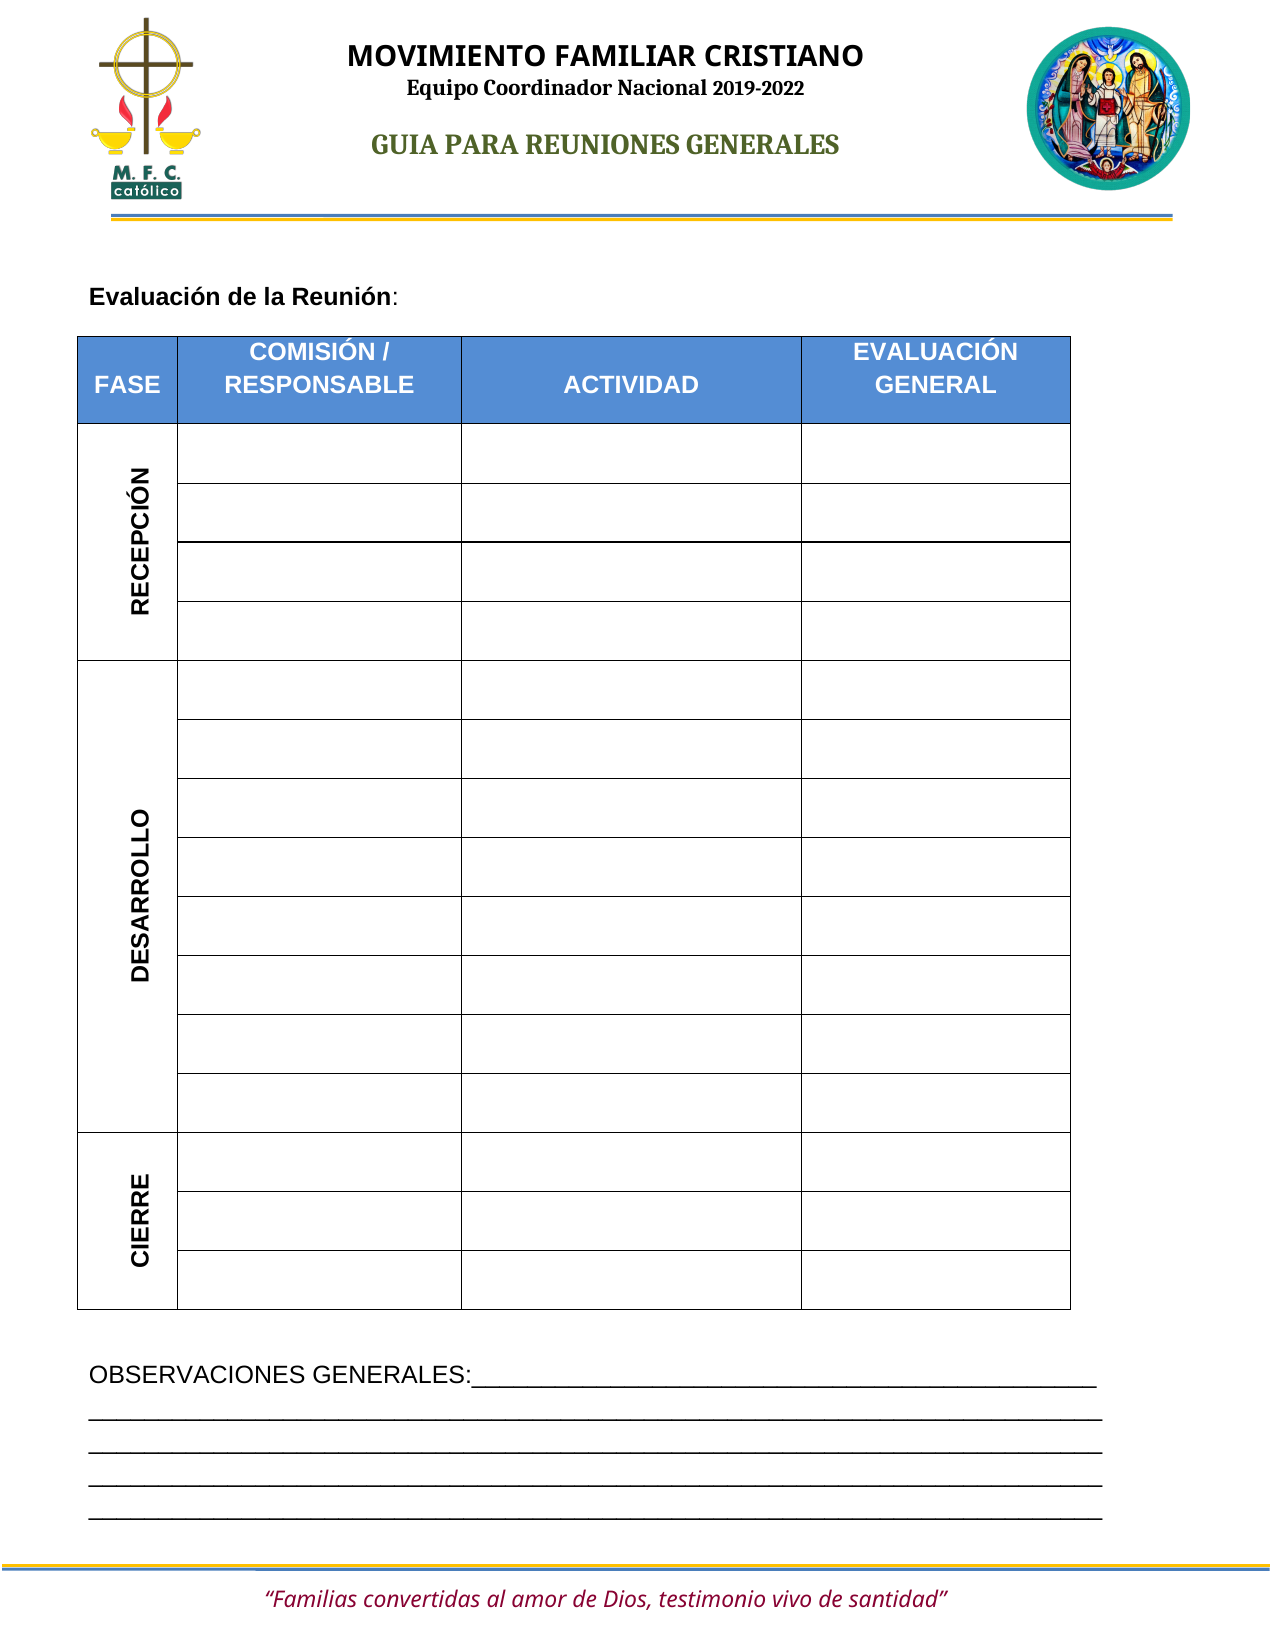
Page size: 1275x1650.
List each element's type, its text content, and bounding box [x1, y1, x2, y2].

table_cell [462, 1074, 801, 1132]
table_cell [802, 1015, 1070, 1073]
table_cell [462, 956, 801, 1014]
table_cell [802, 1251, 1070, 1309]
table_header FASE [78, 337, 177, 423]
picture [1026, 26, 1191, 192]
table_cell [178, 956, 461, 1014]
table_cell [178, 1074, 461, 1132]
table_cell [802, 543, 1070, 601]
table_cell [178, 897, 461, 955]
table_cell [178, 602, 461, 659]
table_cell [462, 1192, 801, 1250]
table_cell [462, 1133, 801, 1191]
text OBSERVACIONES GENERALES:_____________________________________________ _________________________________________________________________________ _________________________________________________________________________ _________________________________________________________________________ _________________________________________________________________________ [89, 1360, 1122, 1521]
table_cell CIERRE [78, 1133, 177, 1309]
table_cell [802, 779, 1070, 837]
table_cell [462, 897, 801, 955]
table_cell [802, 956, 1070, 1014]
table_cell [178, 1133, 461, 1191]
table_cell [802, 897, 1070, 955]
text Evaluación de la Reunión: [89, 282, 1122, 311]
table_cell [802, 1192, 1070, 1250]
table_cell [462, 838, 801, 896]
table_header ACTIVIDAD [462, 337, 801, 423]
table_cell [462, 543, 801, 601]
table_cell [802, 720, 1070, 778]
table_cell [178, 1015, 461, 1073]
table_cell [178, 779, 461, 837]
table_cell [802, 1133, 1070, 1191]
table_cell [802, 424, 1070, 482]
table_cell [178, 1251, 461, 1309]
table_cell [462, 661, 801, 719]
table_cell [462, 484, 801, 541]
table_cell [178, 720, 461, 778]
table_cell [462, 779, 801, 837]
table_cell [178, 484, 461, 541]
table_header COMISIÓN / RESPONSABLE [178, 337, 461, 423]
table_cell [178, 838, 461, 896]
picture [90, 16, 202, 201]
table_cell [462, 424, 801, 482]
table_cell [802, 838, 1070, 896]
table_cell DESARROLLO [78, 661, 177, 1132]
table_cell [802, 1074, 1070, 1132]
table_cell [802, 484, 1070, 541]
table_cell [178, 424, 461, 482]
table_cell [802, 602, 1070, 659]
table_cell [178, 543, 461, 601]
table_cell [802, 661, 1070, 719]
table_cell RECEPCIÓN [78, 424, 177, 659]
table_cell [178, 661, 461, 719]
table_cell [178, 1192, 461, 1250]
table_cell [462, 602, 801, 659]
table_header EVALUACIÓN GENERAL [802, 337, 1070, 423]
table_cell [462, 1251, 801, 1309]
table_cell [462, 1015, 801, 1073]
table_cell [462, 720, 801, 778]
